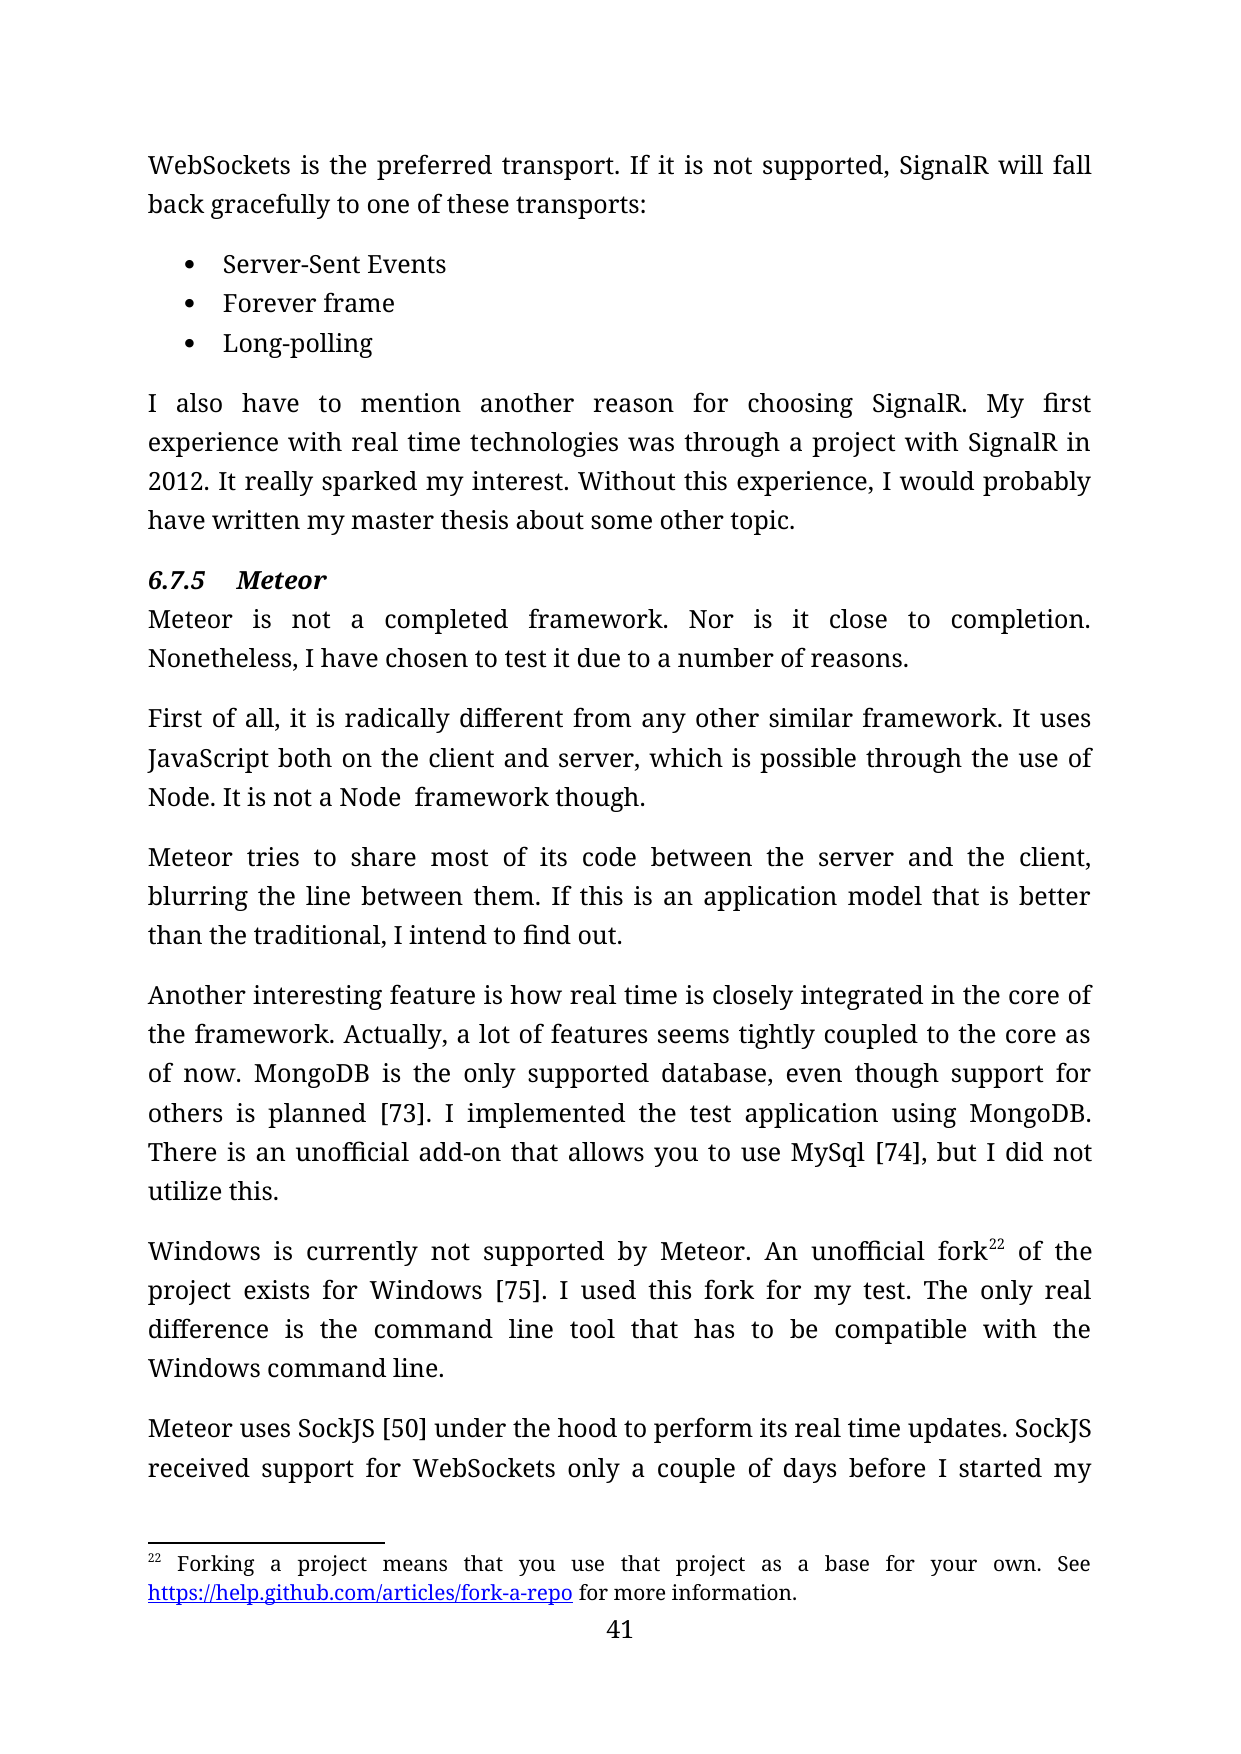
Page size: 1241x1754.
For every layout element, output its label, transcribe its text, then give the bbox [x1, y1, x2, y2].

list Long-polling [185, 325, 1092, 359]
subtitle Meteor [148, 563, 1092, 597]
text WebSockets is the preferred transport. If it is not supported, SignalR will fall back gracefully to one of these transports: [148, 148, 1092, 221]
text Meteor is not a completed framework. Nor is it close to completion. Nonetheless, I have chosen to test it due to a number of reasons. [148, 602, 1092, 675]
text Windows is currently not supported by Meteor. An unofficial fork of the project exists for Windows [75]. I used this fork for my test. The only real difference is the command line tool that has to be compatible with the Windows command line. [148, 1233, 1092, 1385]
text Meteor tries to share most of its code between the server and the client, blurring the line between them. If this is an application model that is better than the traditional, I intend to find out. [148, 839, 1092, 952]
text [148, 1411, 1092, 1484]
text I also have to mention another reason for choosing SignalR. My first experience with real time technologies was through a project with SignalR in 2012. It really sparked my interest. Without this experience, I would probably have written my master thesis about some other topic. [148, 385, 1092, 537]
text Another interesting feature is how real time is closely integrated in the core of the framework. Actually, a lot of features seems tightly coupled to the core as of now. MongoDB is the only supported database, even though support for others is planned [73]. I implemented the test application using MongoDB. There is an unofficial add-on that allows you to use MySql [74], but I did not utilize this. [148, 978, 1092, 1208]
list Forever frame [185, 286, 1092, 320]
list Server-Sent Events [185, 247, 1092, 281]
text First of all, it is radically different from any other similar framework. It uses JavaScript both on the client and server, which is possible through the use of Node. It is not a Node framework though. [148, 701, 1092, 813]
